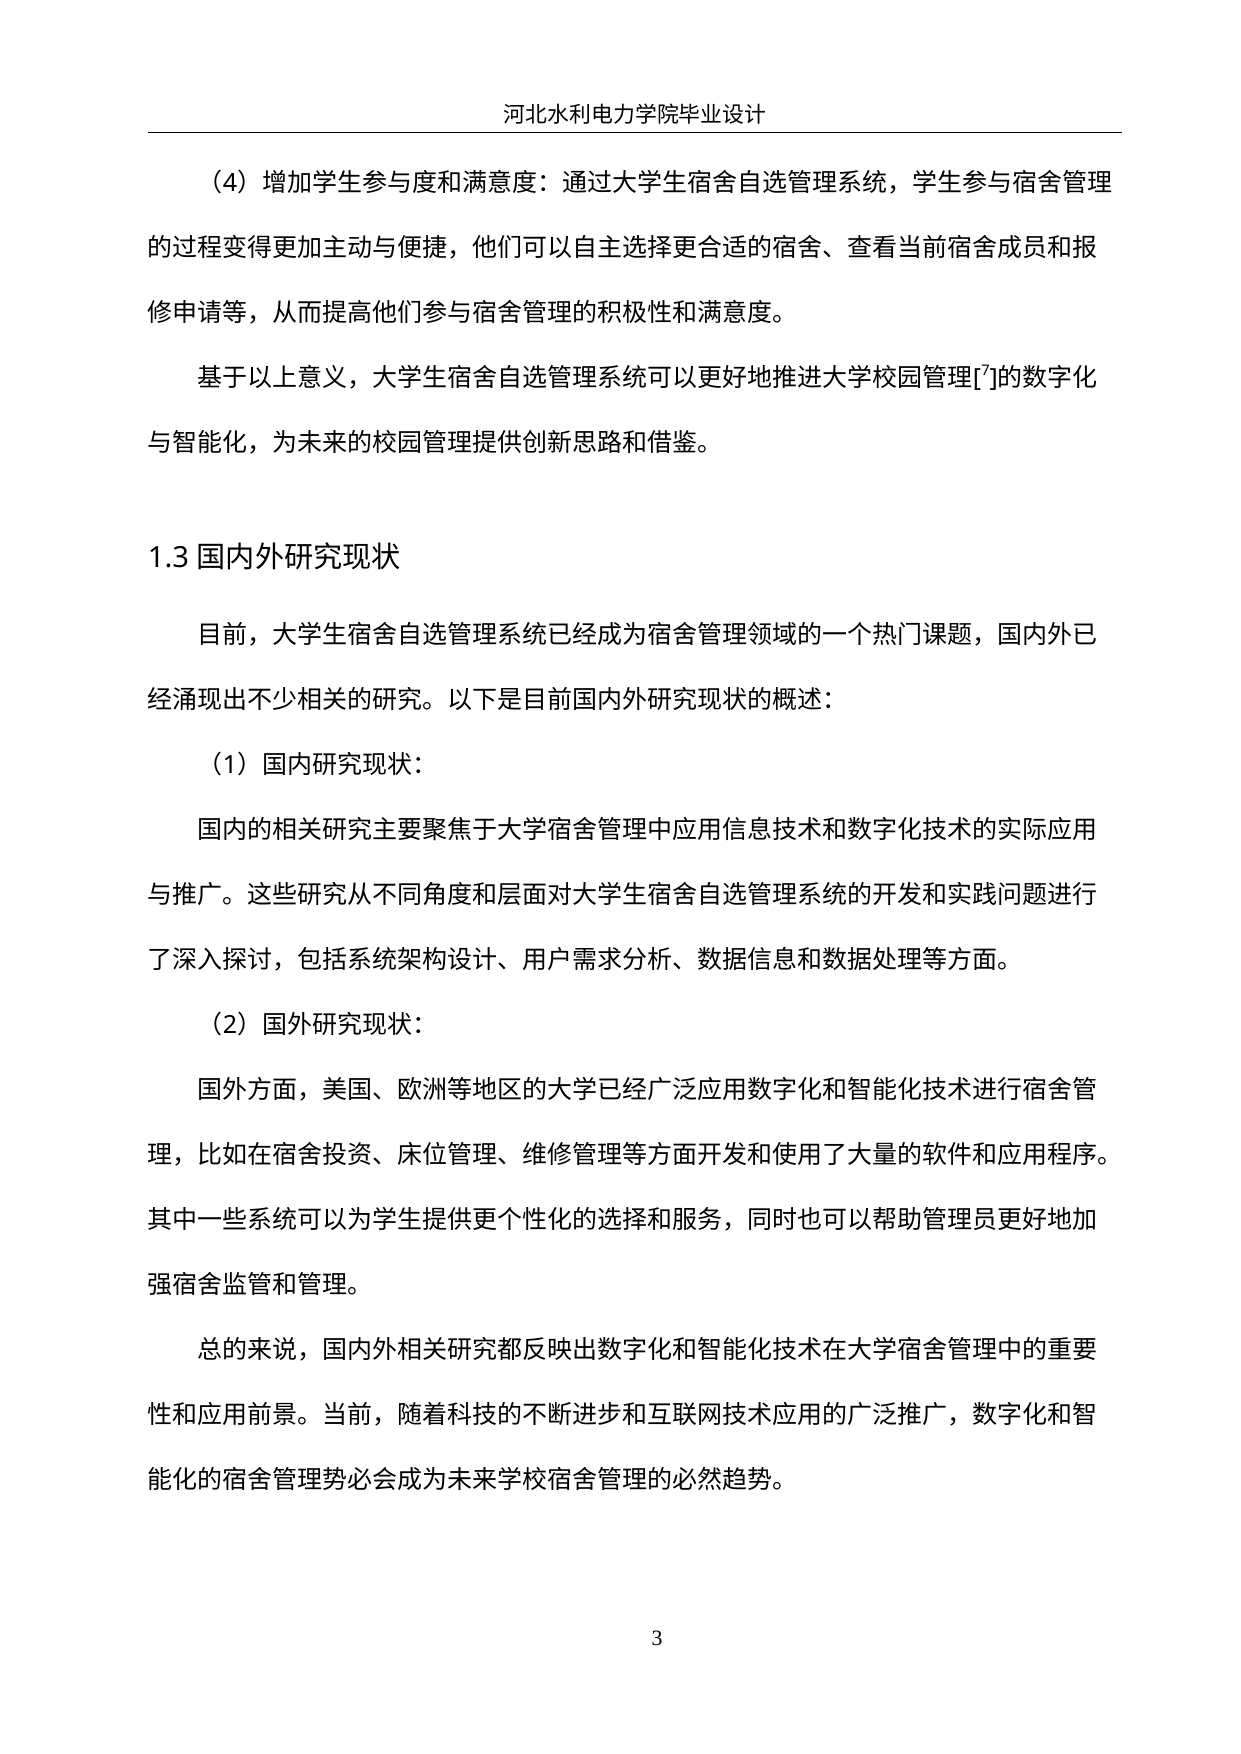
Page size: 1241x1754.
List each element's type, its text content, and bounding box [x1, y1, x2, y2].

list 目前，大学生宿舍自选管理系统已经成为宿舍管理领域的一个热门课题，国内外已经涌现出不少相关的研究。以下是目前国内外研究现状的概述： [148, 600, 1122, 730]
list 国外方面，美国、欧洲等地区的大学已经广泛应用数字化和智能化技术进行宿舍管理，比如在宿舍投资、床位管理、维修管理等方面开发和使用了大量的软件和应用程序。其中一些系统可以为学生提供更个性化的选择和服务，同时也可以帮助管理员更好地加强宿舍监管和管理。 [148, 1055, 1122, 1315]
list 总的来说，国内外相关研究都反映出数字化和智能化技术在大学宿舍管理中的重要性和应用前景。当前，随着科技的不断进步和互联网技术应用的广泛推广，数字化和智能化的宿舍管理势必会成为未来学校宿舍管理的必然趋势。 [148, 1315, 1122, 1510]
list （1）国内研究现状： [148, 730, 1122, 795]
list （4）增加学生参与度和满意度：通过大学生宿舍自选管理系统，学生参与宿舍管理的过程变得更加主动与便捷，他们可以自主选择更合适的宿舍、查看当前宿舍成员和报修申请等，从而提高他们参与宿舍管理的积极性和满意度。 [148, 148, 1122, 343]
list 基于以上意义，大学生宿舍自选管理系统可以更好地推进大学校园管理[]的数字化与智能化，为未来的校园管理提供创新思路和借鉴。 [148, 343, 1122, 473]
subtitle 国内外研究现状 [148, 523, 1122, 588]
list （2）国外研究现状： [148, 990, 1122, 1055]
list 国内的相关研究主要聚焦于大学宿舍管理中应用信息技术和数字化技术的实际应用与推广。这些研究从不同角度和层面对大学生宿舍自选管理系统的开发和实践问题进行了深入探讨，包括系统架构设计、用户需求分析、数据信息和数据处理等方面。 [148, 795, 1122, 990]
